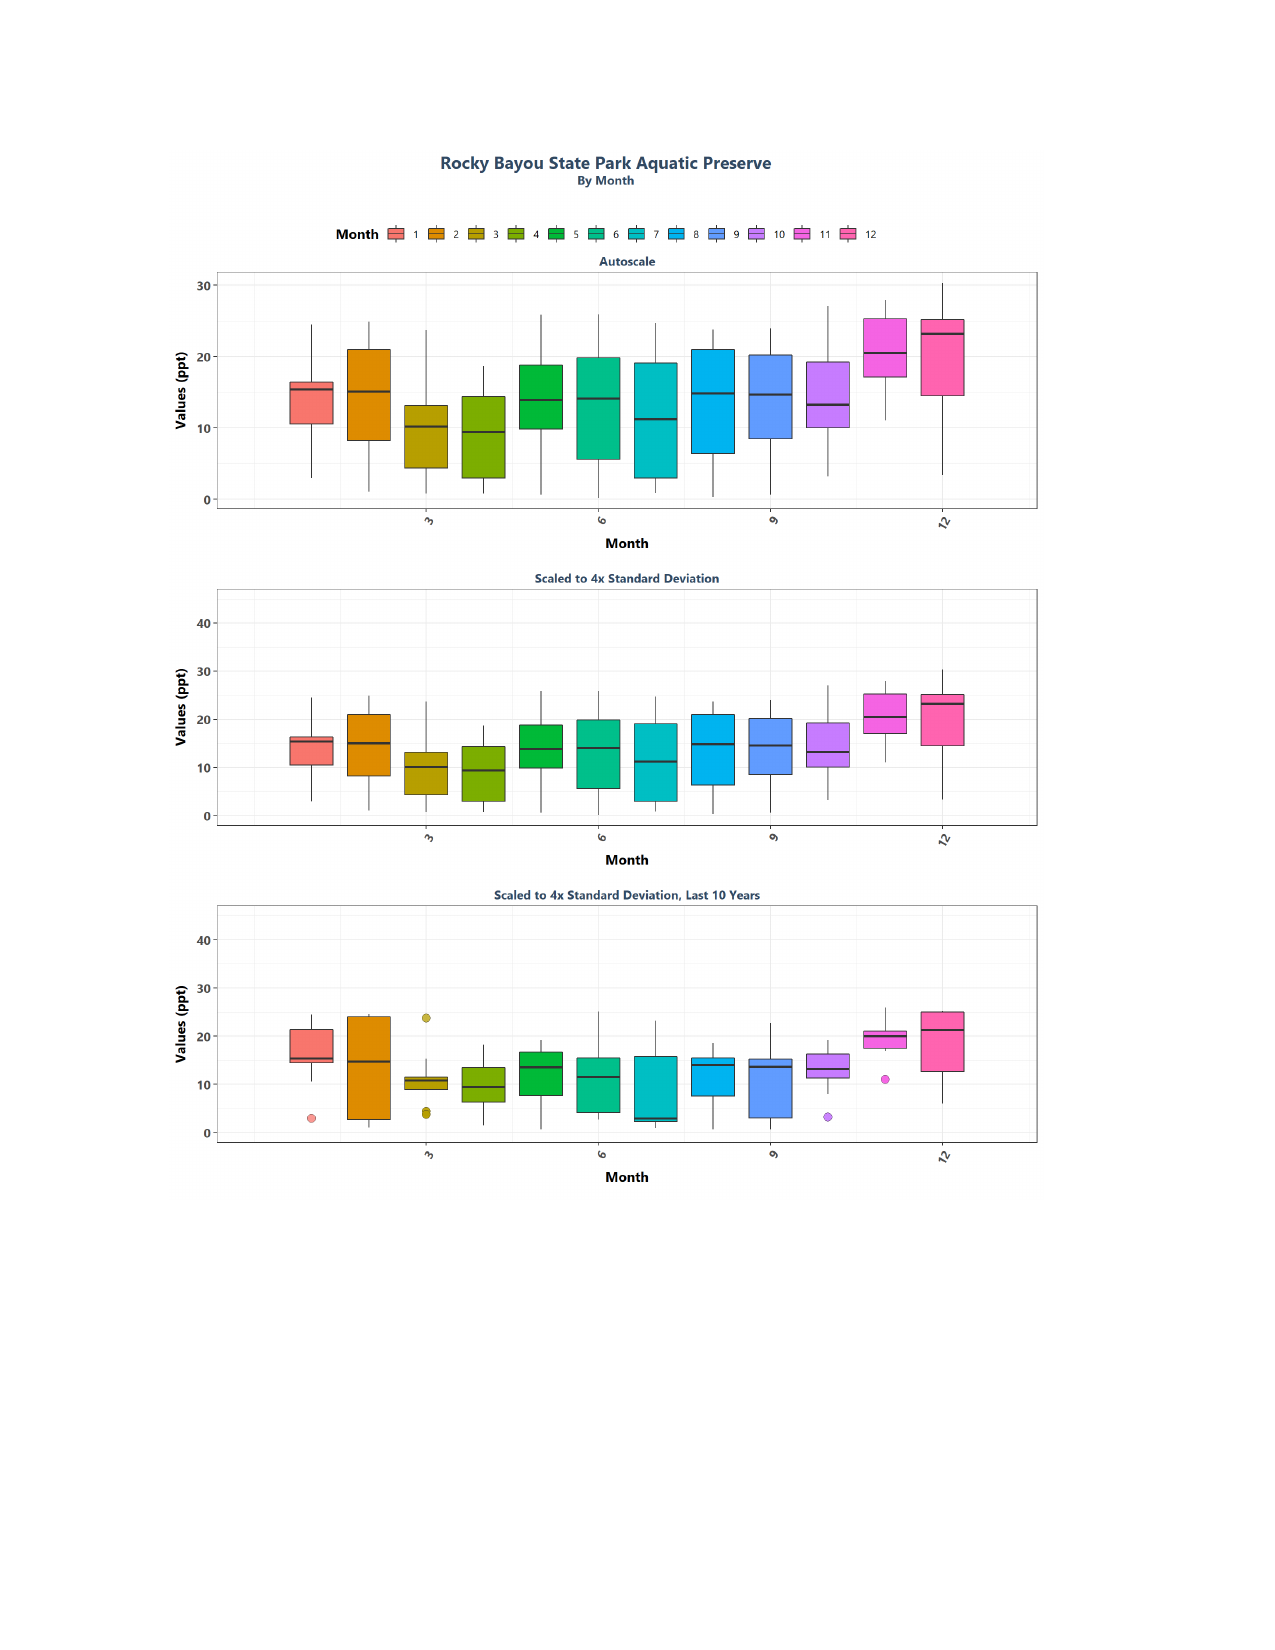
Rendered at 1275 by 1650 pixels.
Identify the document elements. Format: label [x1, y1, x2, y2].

picture [168, 150, 1044, 1200]
